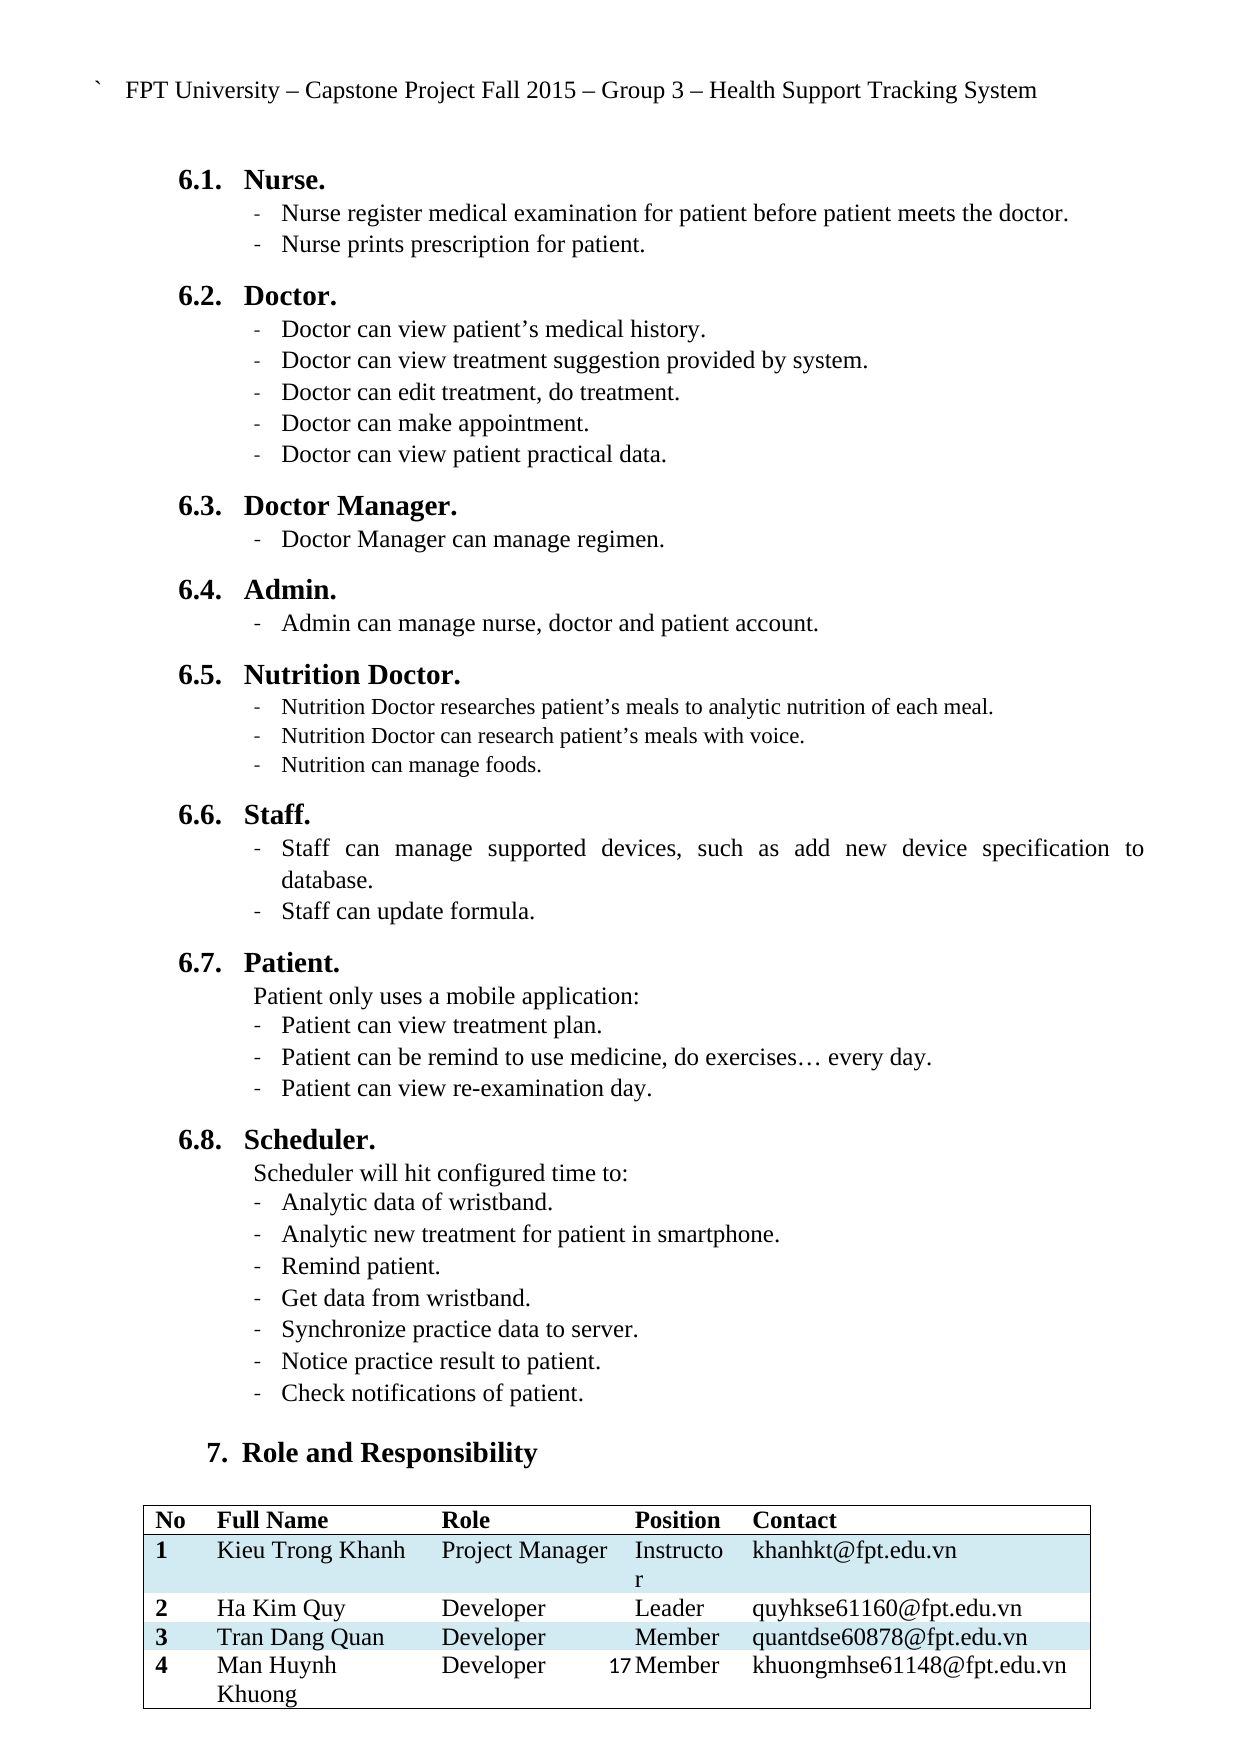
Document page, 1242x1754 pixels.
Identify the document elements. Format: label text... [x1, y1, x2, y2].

table_header No [144, 1506, 205, 1534]
subtitle Patient. [169, 945, 1146, 978]
table_cell Member [623, 1622, 741, 1650]
list Doctor can view patient practical data. [253, 439, 1146, 469]
table_cell quyhkse61160@fpt.edu.vn [741, 1593, 1090, 1622]
list Doctor can view patient’s medical history. [253, 314, 1146, 343]
list Analytic new treatment for patient in smartphone. [253, 1219, 1146, 1248]
table_cell Kieu Trong Khanh [205, 1535, 430, 1593]
subtitle Nurse. [169, 162, 1146, 196]
list Doctor can edit treatment, do treatment. [253, 377, 1146, 406]
table_cell khanhkt@fpt.edu.vn [741, 1535, 1090, 1593]
table_header Role [430, 1506, 623, 1534]
list Admin can manage nurse, doctor and patient account. [253, 608, 1146, 638]
table_cell Tran Dang Quan [205, 1622, 430, 1650]
table_cell 3 [144, 1622, 205, 1650]
subtitle Nutrition Doctor. [169, 657, 1146, 691]
list Nurse register medical examination for patient before patient meets the doctor. [253, 198, 1146, 227]
subtitle Doctor. [169, 278, 1146, 312]
subtitle Scheduler. [169, 1122, 1146, 1156]
list Doctor can make appointment. [253, 408, 1146, 437]
table_cell Developer [430, 1622, 623, 1650]
list Doctor Manager can manage regimen. [253, 524, 1146, 553]
list Nurse prints prescription for patient. [253, 229, 1146, 259]
table_cell Leader [623, 1593, 741, 1622]
table_cell Developer [430, 1593, 623, 1622]
table_cell khuongmhse61148@fpt.edu.vn [741, 1650, 1090, 1708]
text Scheduler will hit configured time to: [253, 1158, 1146, 1187]
list Patient can view treatment plan. [253, 1010, 1146, 1039]
table_cell 1 [144, 1535, 205, 1593]
table_header Position [623, 1506, 741, 1534]
subtitle Staff. [169, 797, 1146, 831]
table_cell Ha Kim Quy [205, 1593, 430, 1622]
table_cell 4 [144, 1650, 205, 1708]
list Patient can be remind to use medicine, do exercises… every day. [253, 1042, 1146, 1071]
table_cell Member [623, 1650, 741, 1708]
list Synchronize practice data to server. [253, 1314, 1146, 1344]
table_cell Project Manager [430, 1535, 623, 1593]
subtitle Admin. [169, 572, 1146, 606]
table_cell quantdse60878@fpt.edu.vn [741, 1622, 1090, 1650]
list Get data from wristband. [253, 1283, 1146, 1312]
list Nutrition Doctor can research patient’s meals with voice. [253, 722, 1146, 749]
list Nutrition Doctor researches patient’s meals to analytic nutrition of each meal. [253, 693, 1146, 720]
subtitle Doctor Manager. [169, 488, 1146, 521]
list Check notifications of patient. [253, 1378, 1146, 1408]
table_cell Instructor [623, 1535, 741, 1593]
list Doctor can view treatment suggestion provided by system. [253, 346, 1146, 374]
list Nutrition can manage foods. [253, 751, 1146, 778]
list Analytic data of wristband. [253, 1187, 1146, 1217]
list Notice practice result to patient. [253, 1346, 1146, 1376]
list Staff can manage supported devices, such as add new device specification to database. [253, 833, 1146, 894]
table_cell Developer [430, 1650, 623, 1708]
list Patient can view re-examination day. [253, 1073, 1146, 1103]
text Patient only uses a mobile application: [253, 981, 1146, 1010]
table_header Contact [741, 1506, 1090, 1534]
list Remind patient. [253, 1251, 1146, 1280]
subtitle Role and Responsibility [206, 1435, 1146, 1469]
list Staff can update formula. [253, 896, 1146, 926]
table_cell 2 [144, 1593, 205, 1622]
table_header Full Name [205, 1506, 430, 1534]
table_cell Man Huynh Khuong [205, 1650, 430, 1708]
